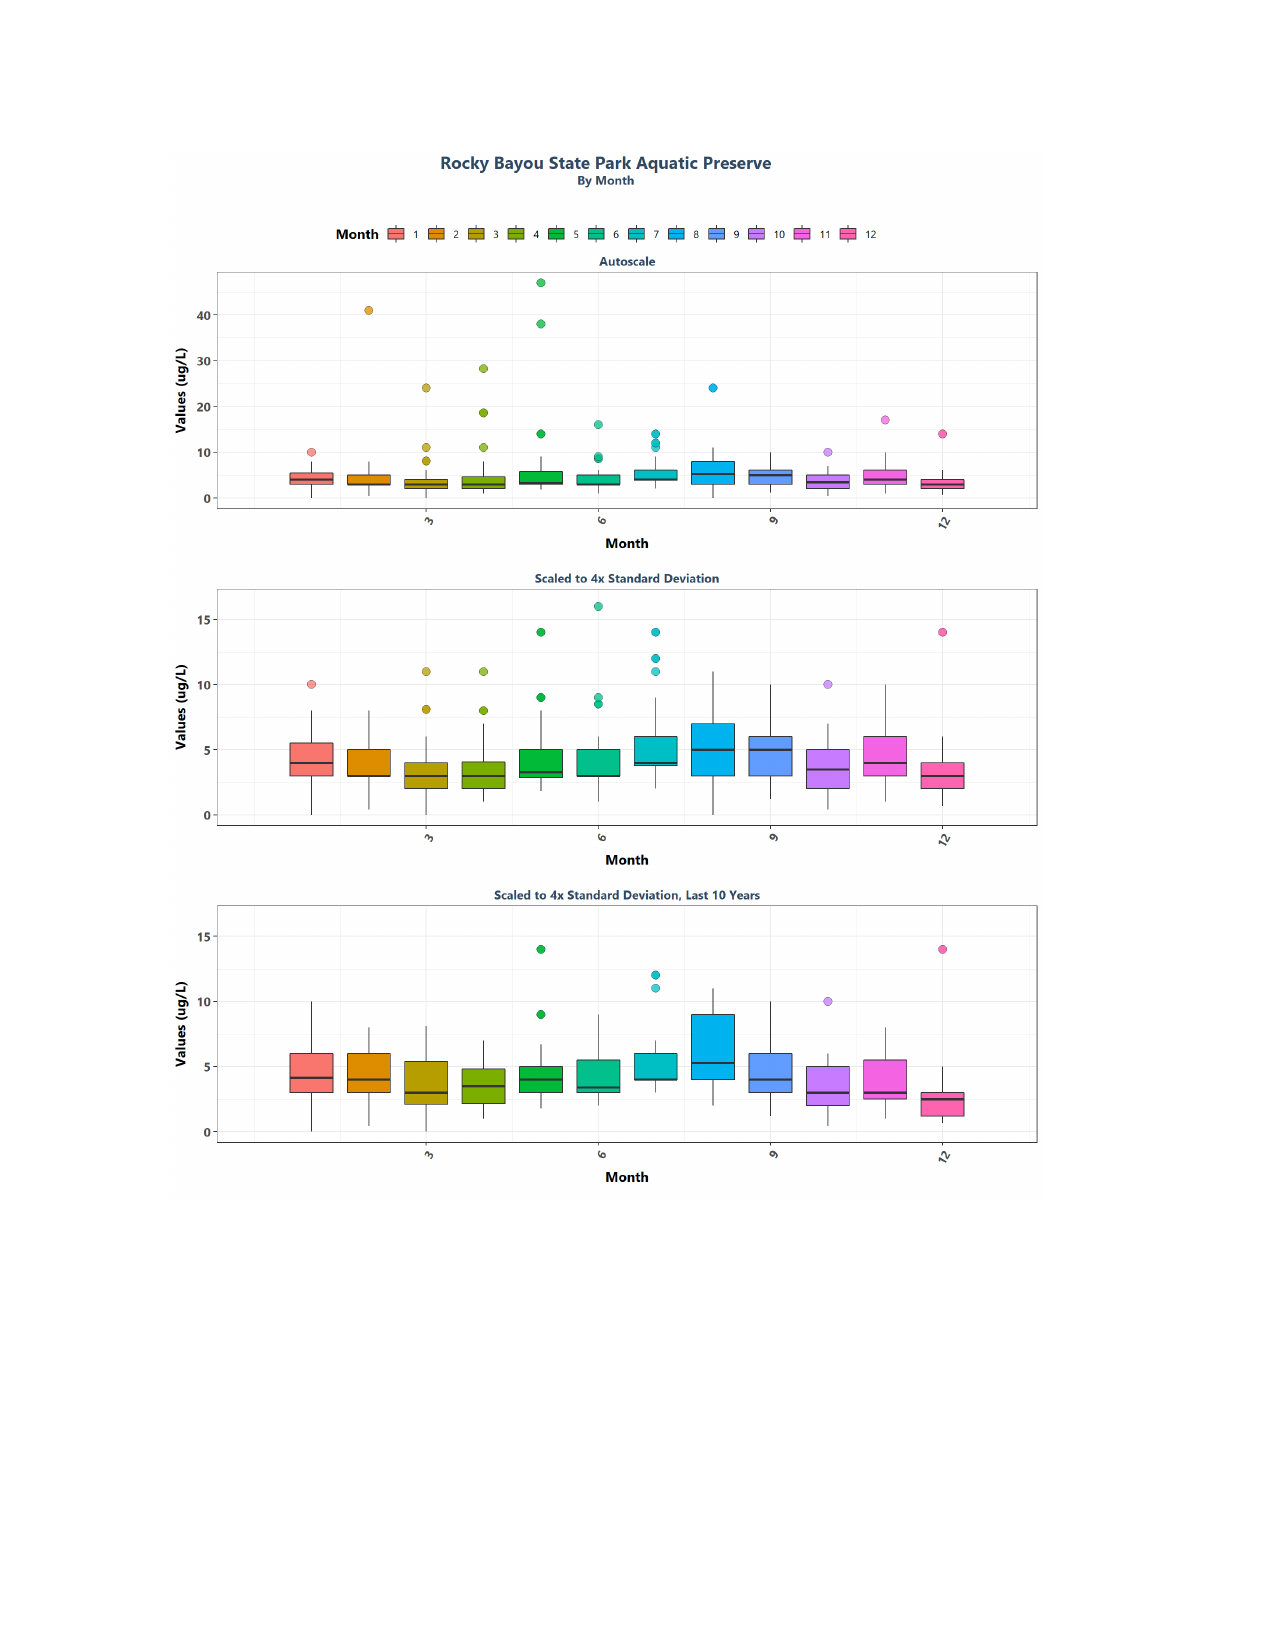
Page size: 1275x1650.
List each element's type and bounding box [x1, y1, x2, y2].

picture [168, 150, 1044, 1200]
